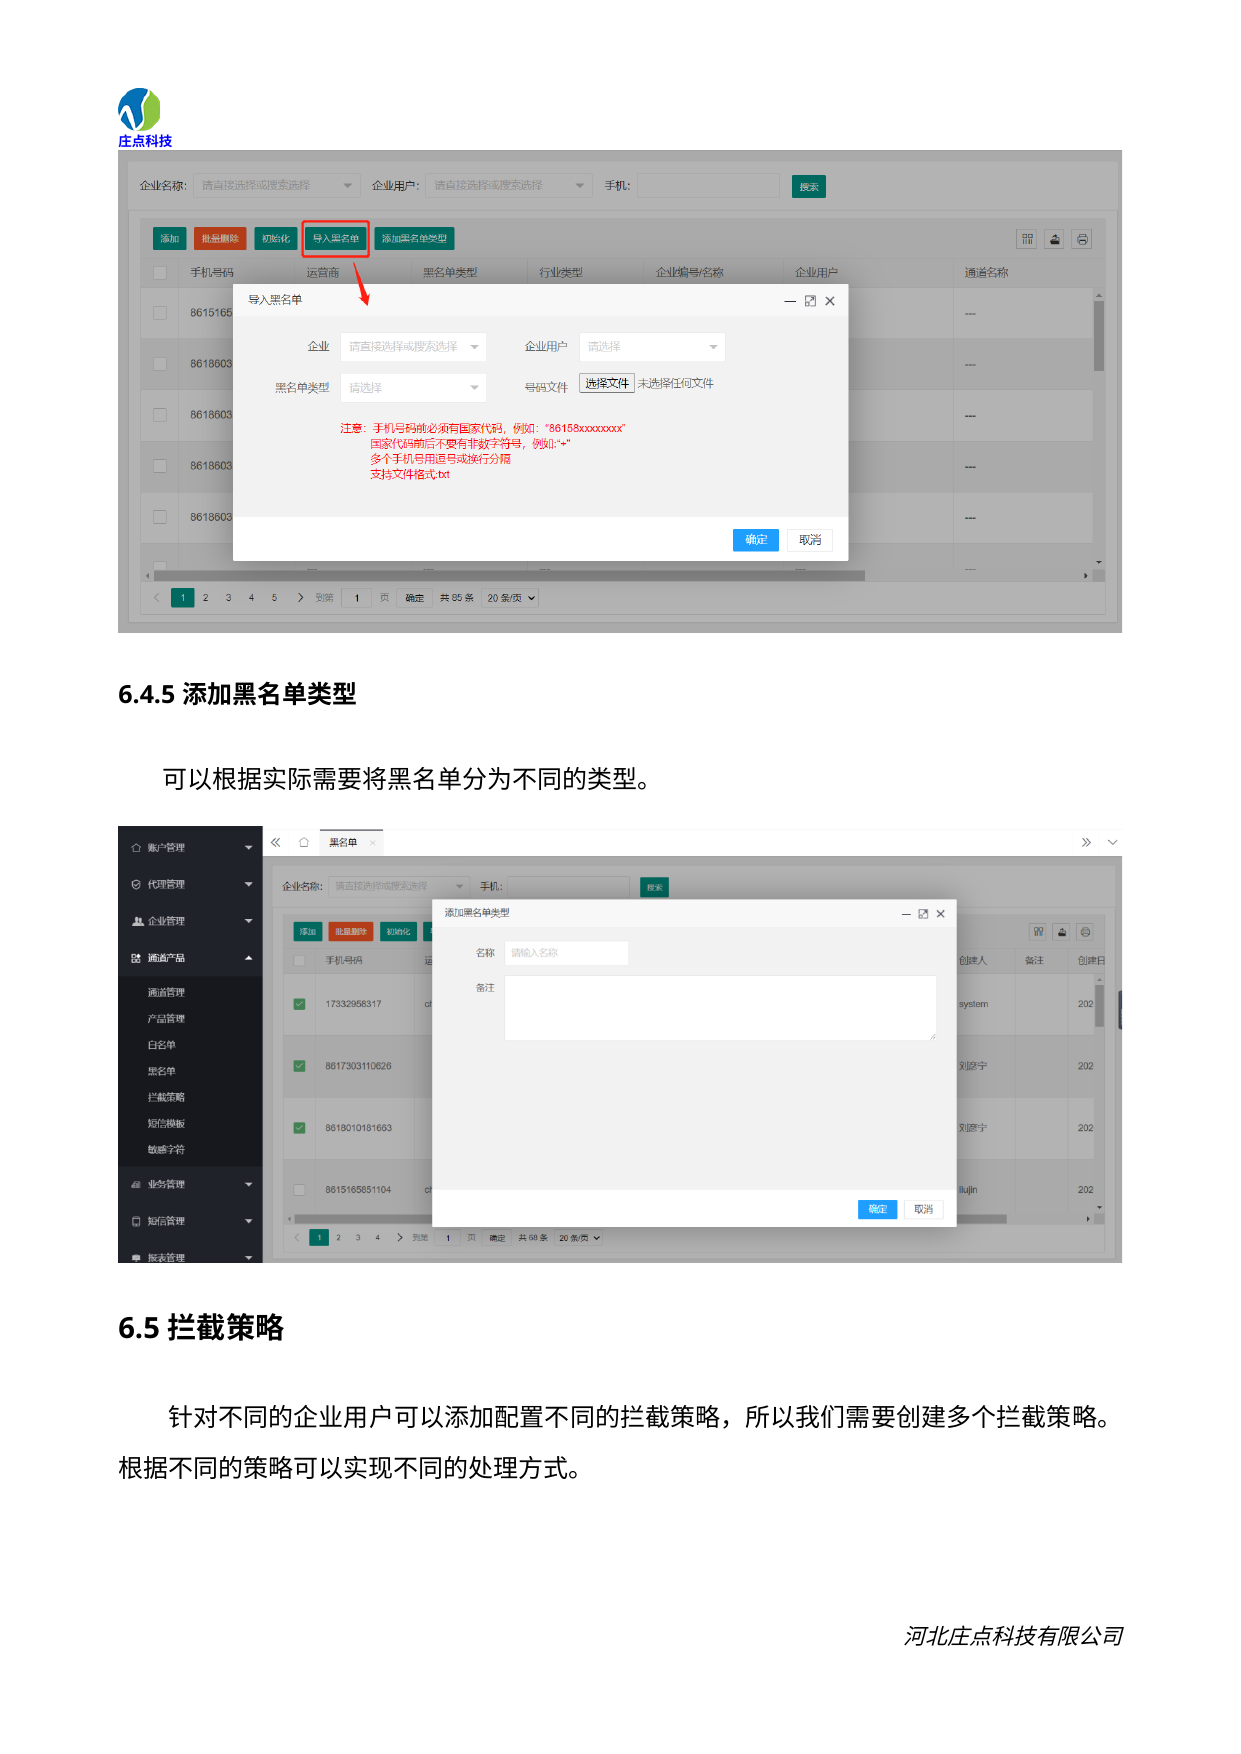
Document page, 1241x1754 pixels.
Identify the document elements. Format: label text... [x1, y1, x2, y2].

picture [118, 150, 1123, 633]
picture [118, 88, 161, 131]
subtitle 6.5 拦截策略 [118, 1304, 1122, 1347]
subtitle 6.4.5 添加黑名单类型 [118, 675, 1122, 711]
picture [118, 826, 1123, 1263]
text 针对不同的企业用户可以添加配置不同的拦截策略，所以我们需要创建多个拦截策略。根据不同的策略可以实现不同的处理方式。 [118, 1397, 1122, 1484]
text 可以根据实际需要将黑名单分为不同的类型。 [118, 759, 1122, 796]
